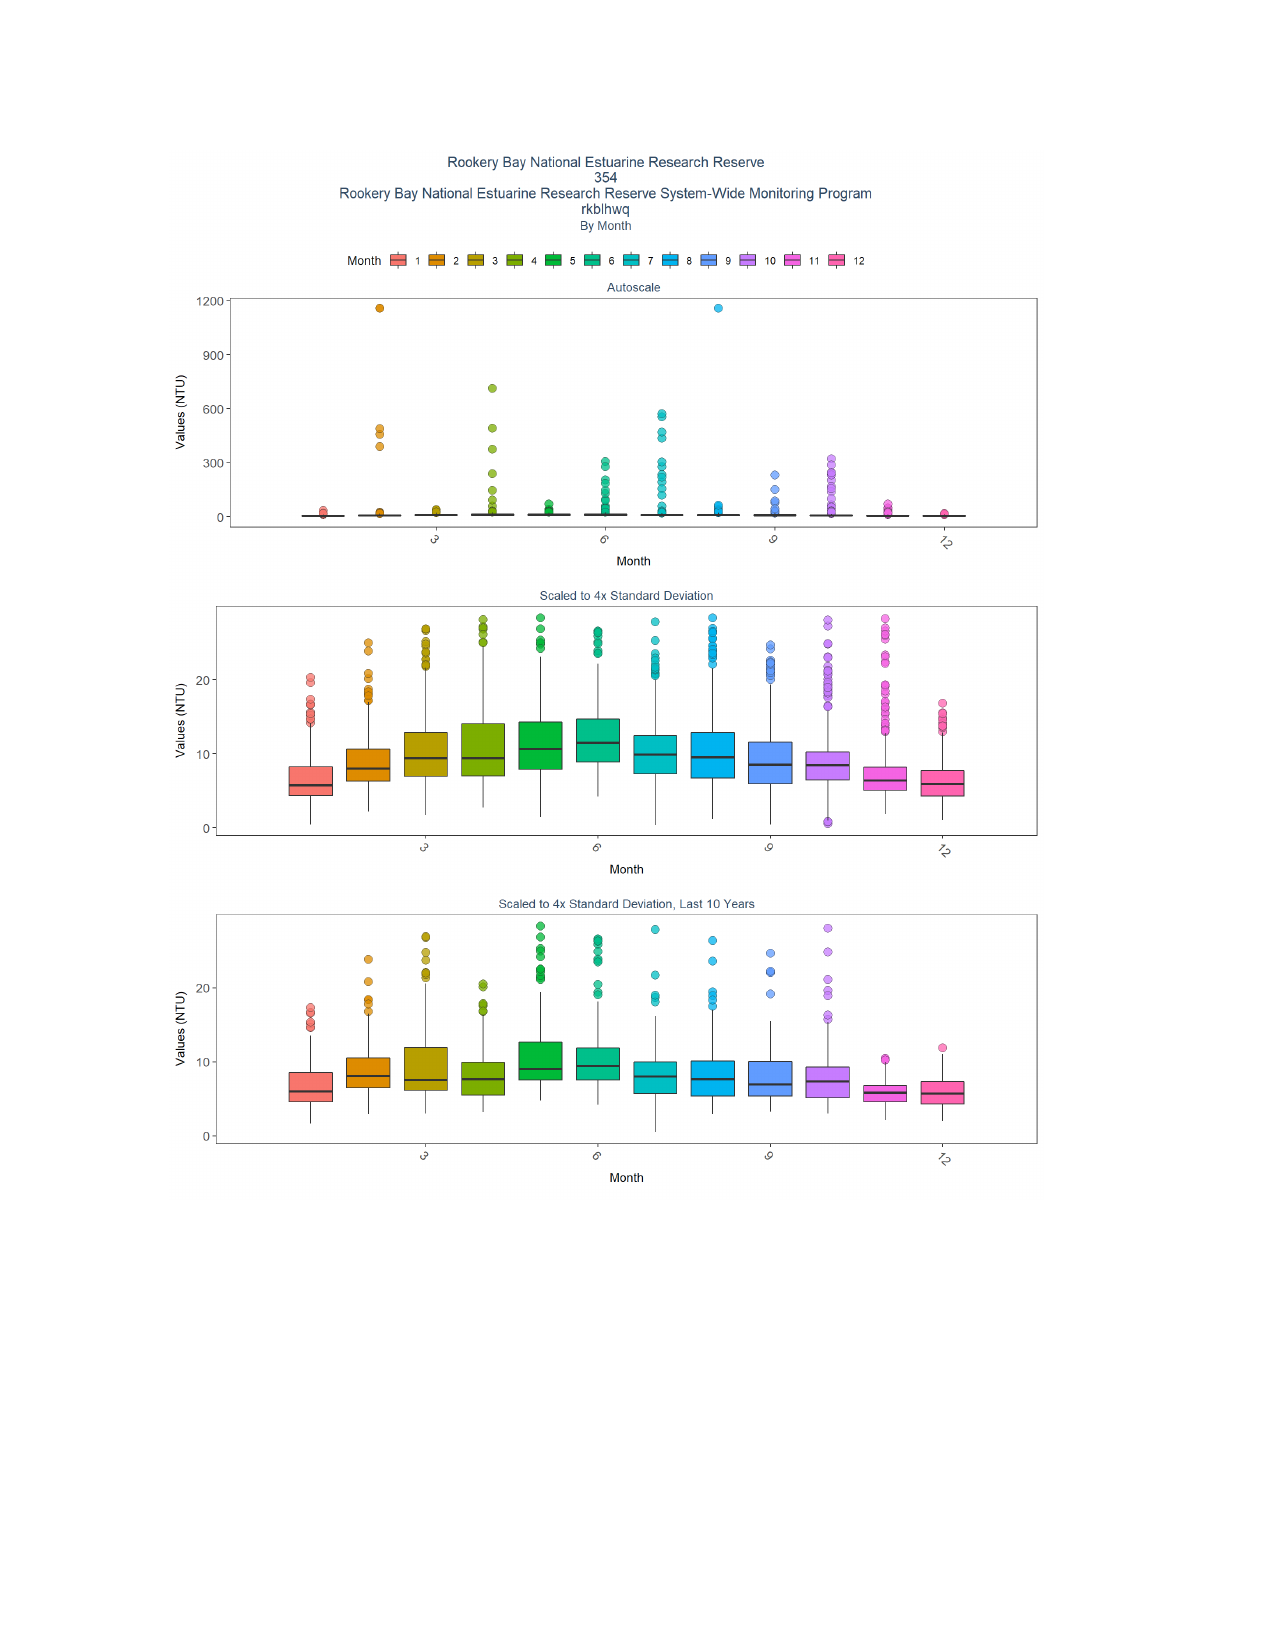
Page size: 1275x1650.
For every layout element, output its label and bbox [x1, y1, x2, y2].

picture [168, 150, 1044, 1200]
